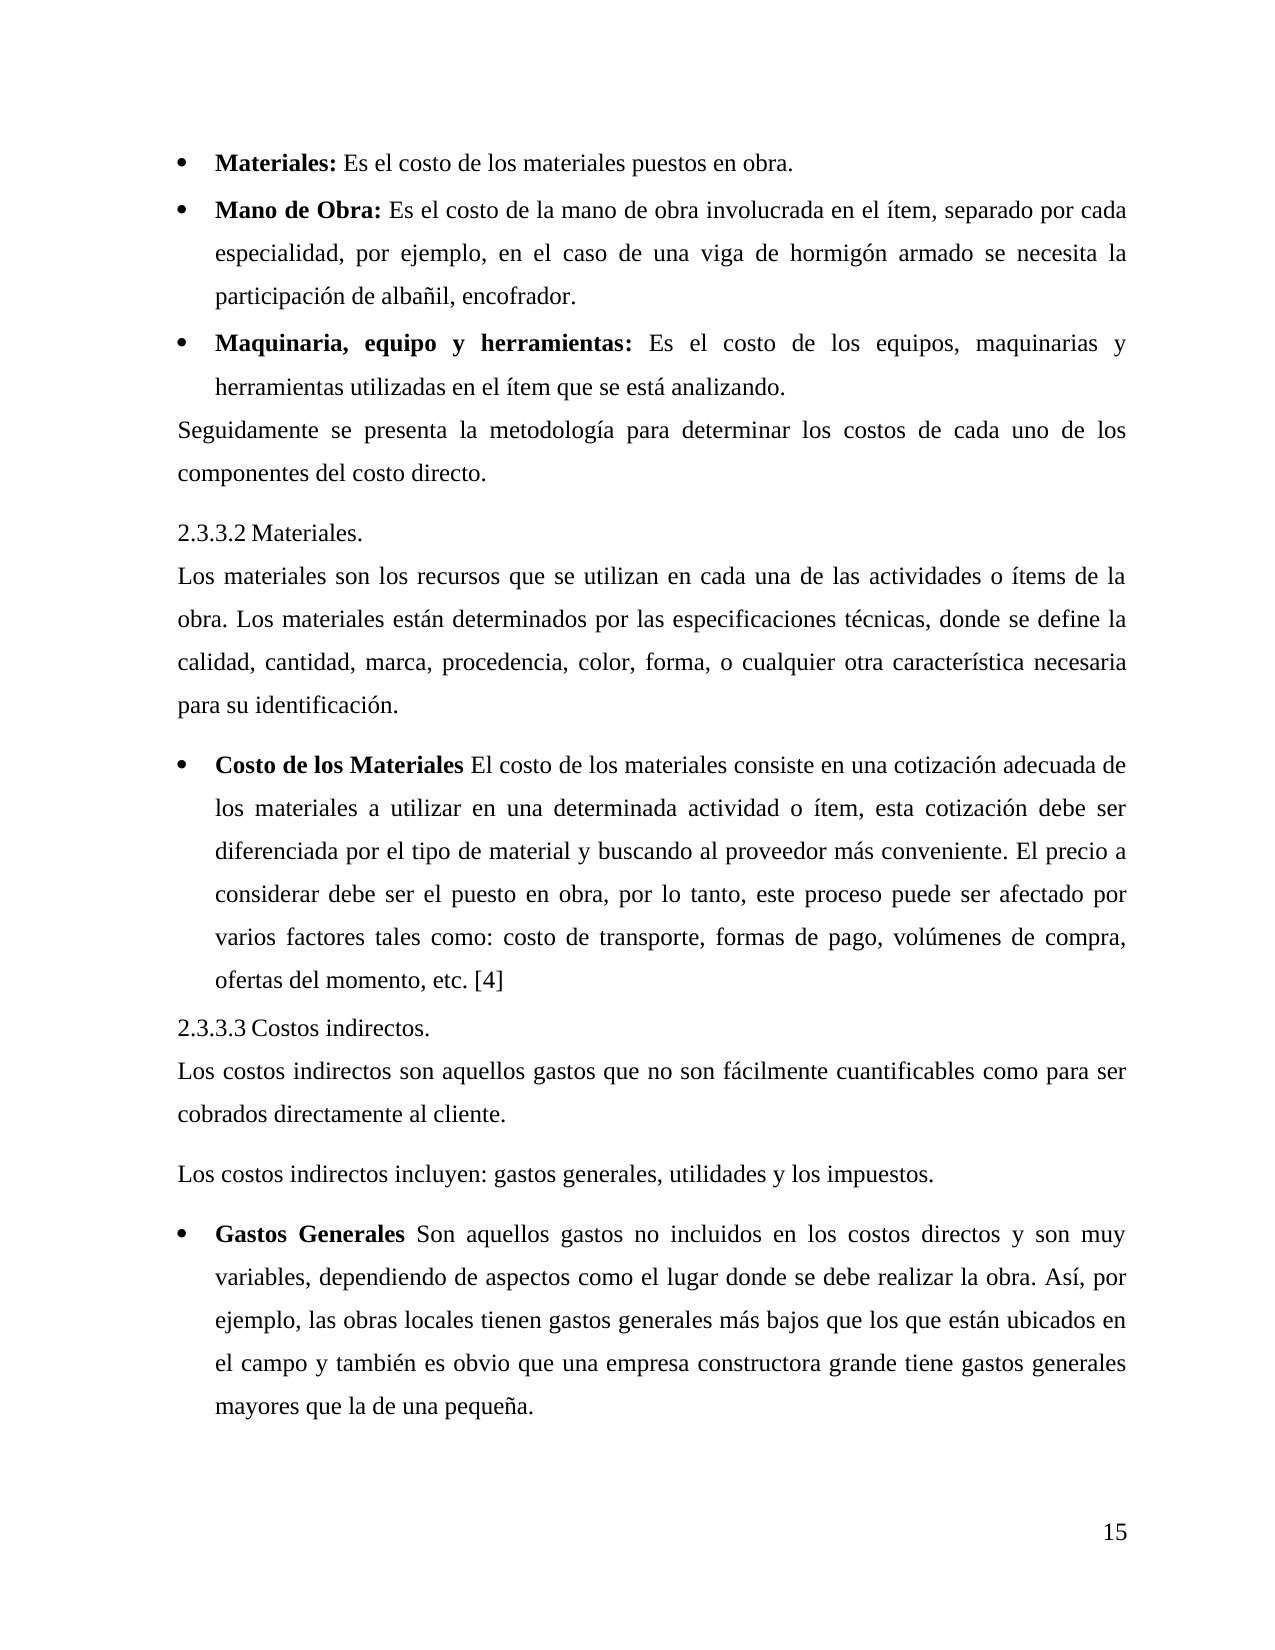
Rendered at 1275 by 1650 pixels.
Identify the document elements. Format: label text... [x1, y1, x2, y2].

subtitle Costos indirectos. [177, 1013, 1127, 1042]
list Gastos Generales Son aquellos gastos no incluidos en los costos directos y son muy variables, dependiendo de aspectos como el lugar donde se debe realizar la obra. Así, por ejemplo, las obras locales tienen gastos generales más bajos que los que están ubicados en el campo y también es obvio que una empresa constructora grande tiene gastos generales mayores que la de una pequeña. [177, 1219, 1127, 1420]
subtitle Mano de Obra: Es el costo de la mano de obra involucrada en el ítem, separado por cada especialidad, por ejemplo, en el caso de una viga de hormigón armado se necesita la participación de albañil, encofrador. [177, 195, 1127, 310]
text Los costos indirectos incluyen: gastos generales, utilidades y los impuestos. [177, 1159, 1127, 1188]
text Los materiales son los recursos que se utilizan en cada una de las actividades o ítems de la obra. Los materiales están determinados por las especificaciones técnicas, donde se define la calidad, cantidad, marca, procedencia, color, forma, o cualquier otra característica necesaria para su identificación. [177, 561, 1127, 719]
text Seguidamente se presenta la metodología para determinar los costos de cada uno de los componentes del costo directo. [177, 415, 1127, 487]
subtitle Maquinaria, equipo y herramientas: Es el costo de los equipos, maquinarias y herramientas utilizadas en el ítem que se está analizando. [177, 328, 1127, 400]
subtitle Materiales: Es el costo de los materiales puestos en obra. [177, 148, 1127, 176]
subtitle Costo de los Materiales El costo de los materiales consiste en una cotización adecuada de los materiales a utilizar en una determinada actividad o ítem, esta cotización debe ser diferenciada por el tipo de material y buscando al proveedor más conveniente. El precio a considerar debe ser el puesto en obra, por lo tanto, este proceso puede ser afectado por varios factores tales como: costo de transporte, formas de pago, volúmenes de compra, ofertas del momento, etc. [4] [177, 750, 1127, 994]
subtitle Materiales. [177, 518, 1127, 546]
text Los costos indirectos son aquellos gastos que no son fácilmente cuantificables como para ser cobrados directamente al cliente. [177, 1056, 1127, 1128]
